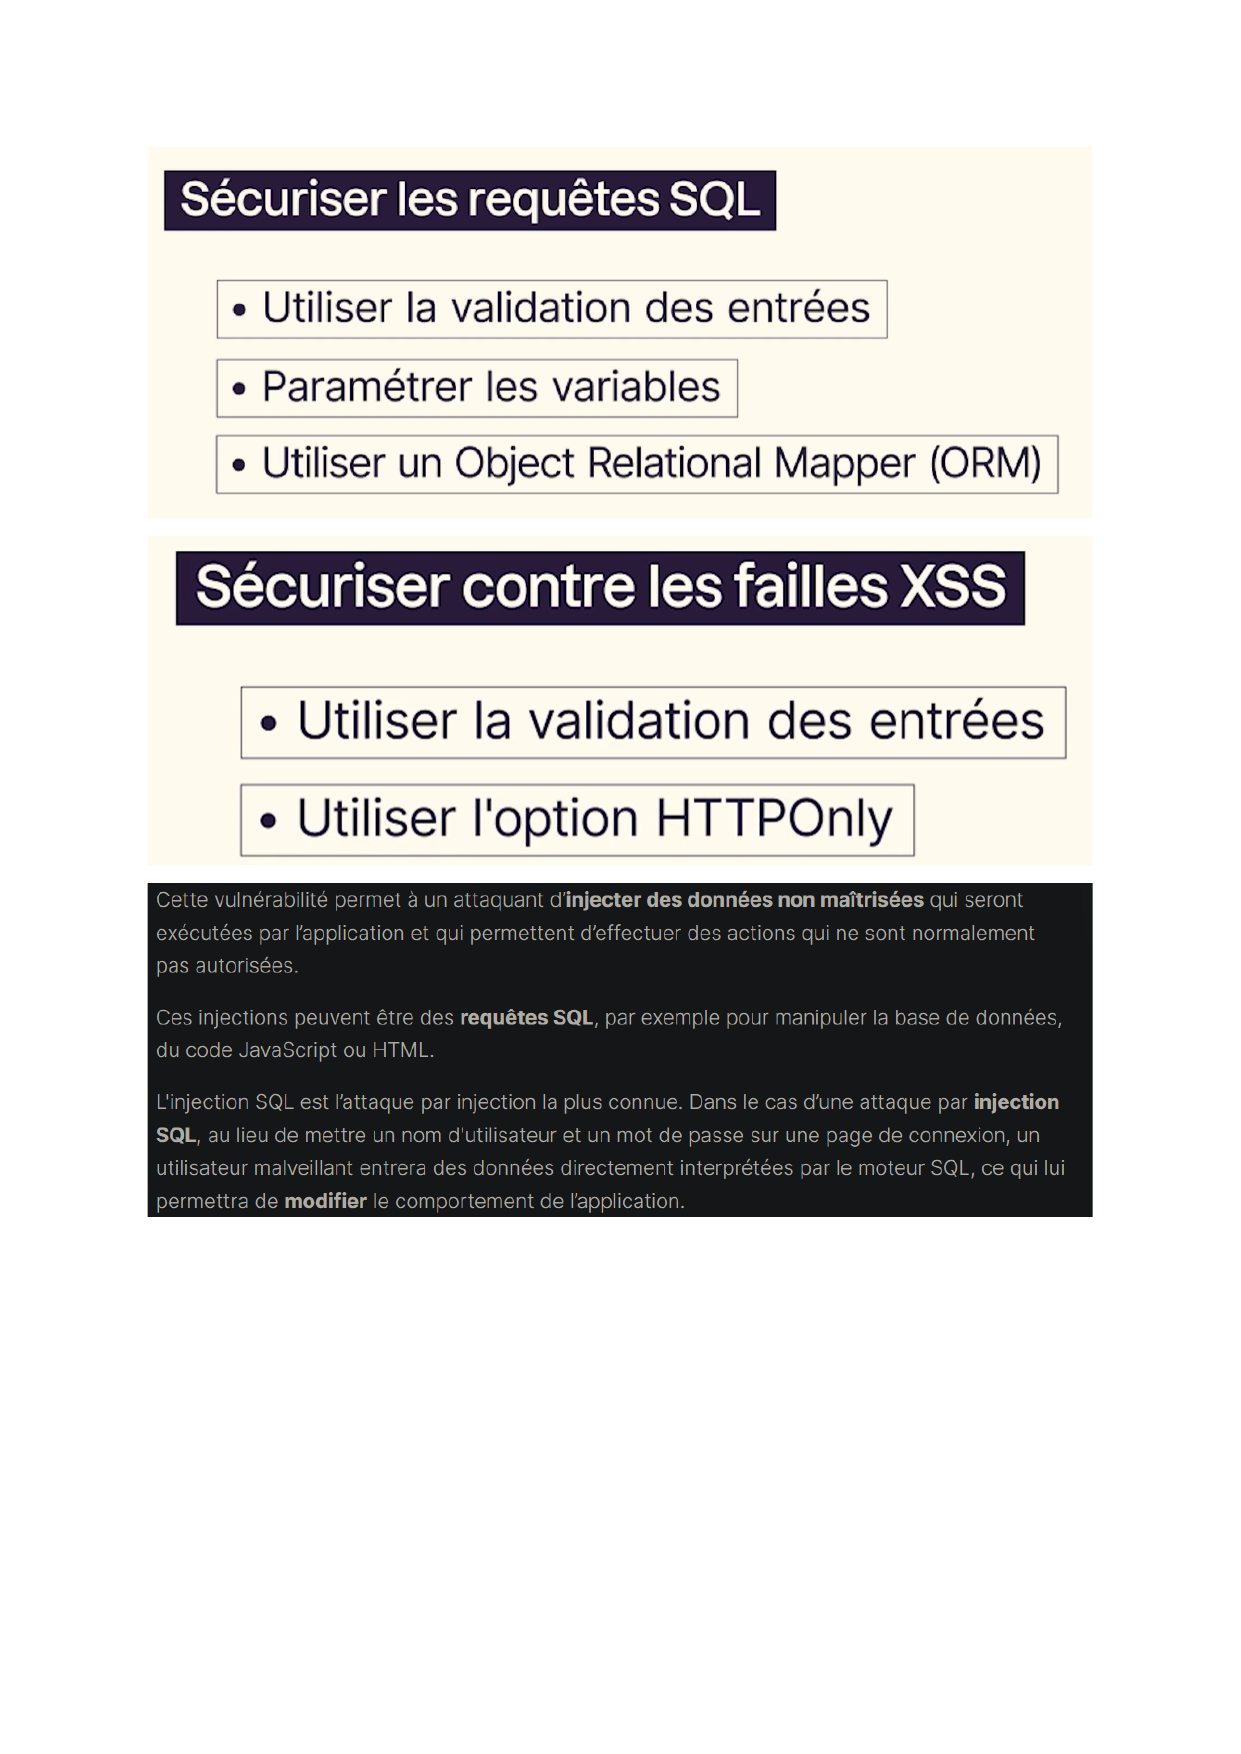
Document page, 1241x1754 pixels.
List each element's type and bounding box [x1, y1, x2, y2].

picture [147, 883, 1093, 1217]
picture [147, 147, 1093, 518]
picture [147, 536, 1093, 865]
